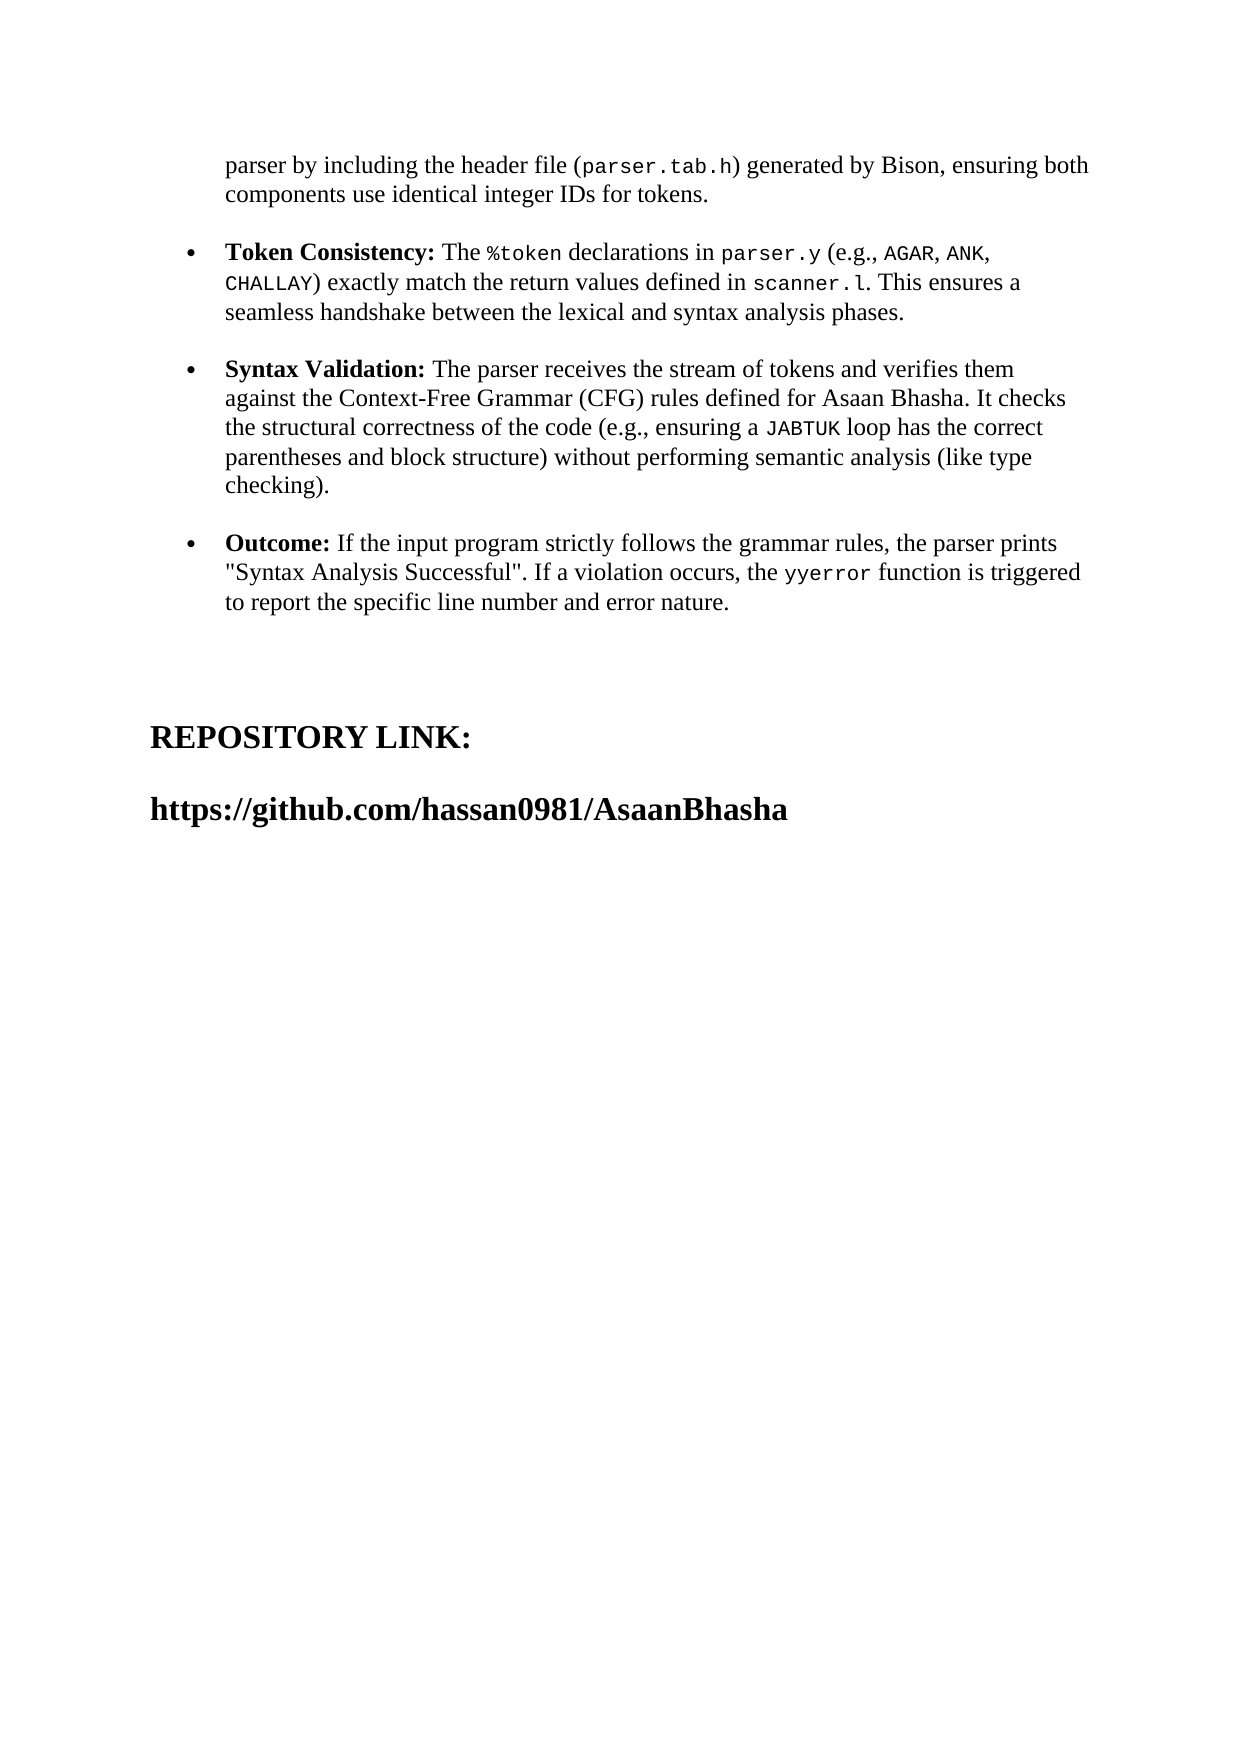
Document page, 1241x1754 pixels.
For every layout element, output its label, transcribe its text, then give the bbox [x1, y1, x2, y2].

text REPOSITORY LINK: [150, 717, 1090, 755]
list Outcome: If the input program strictly follows the grammar rules, the parser prints "Syntax Analysis Successful". If a violation occurs, the yyerror function is triggered to report the specific line number and error nature. [187, 528, 1090, 615]
list Syntax Validation: The parser receives the stream of tokens and verifies them against the Context-Free Grammar (CFG) rules defined for Asaan Bhasha. It checks the structural correctness of the code (e.g., ensuring a JABTUK loop has the correct parentheses and block structure) without performing semantic analysis (like type checking). [187, 354, 1090, 499]
text https://github.com/hassan0981/AsaanBhasha [150, 789, 1090, 828]
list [187, 150, 1090, 208]
list Token Consistency: The %token declarations in parser.y (e.g., AGAR, ANK, CHALLAY) exactly match the return values defined in scanner.l. This ensures a seamless handshake between the lexical and syntax analysis phases. [187, 237, 1090, 325]
